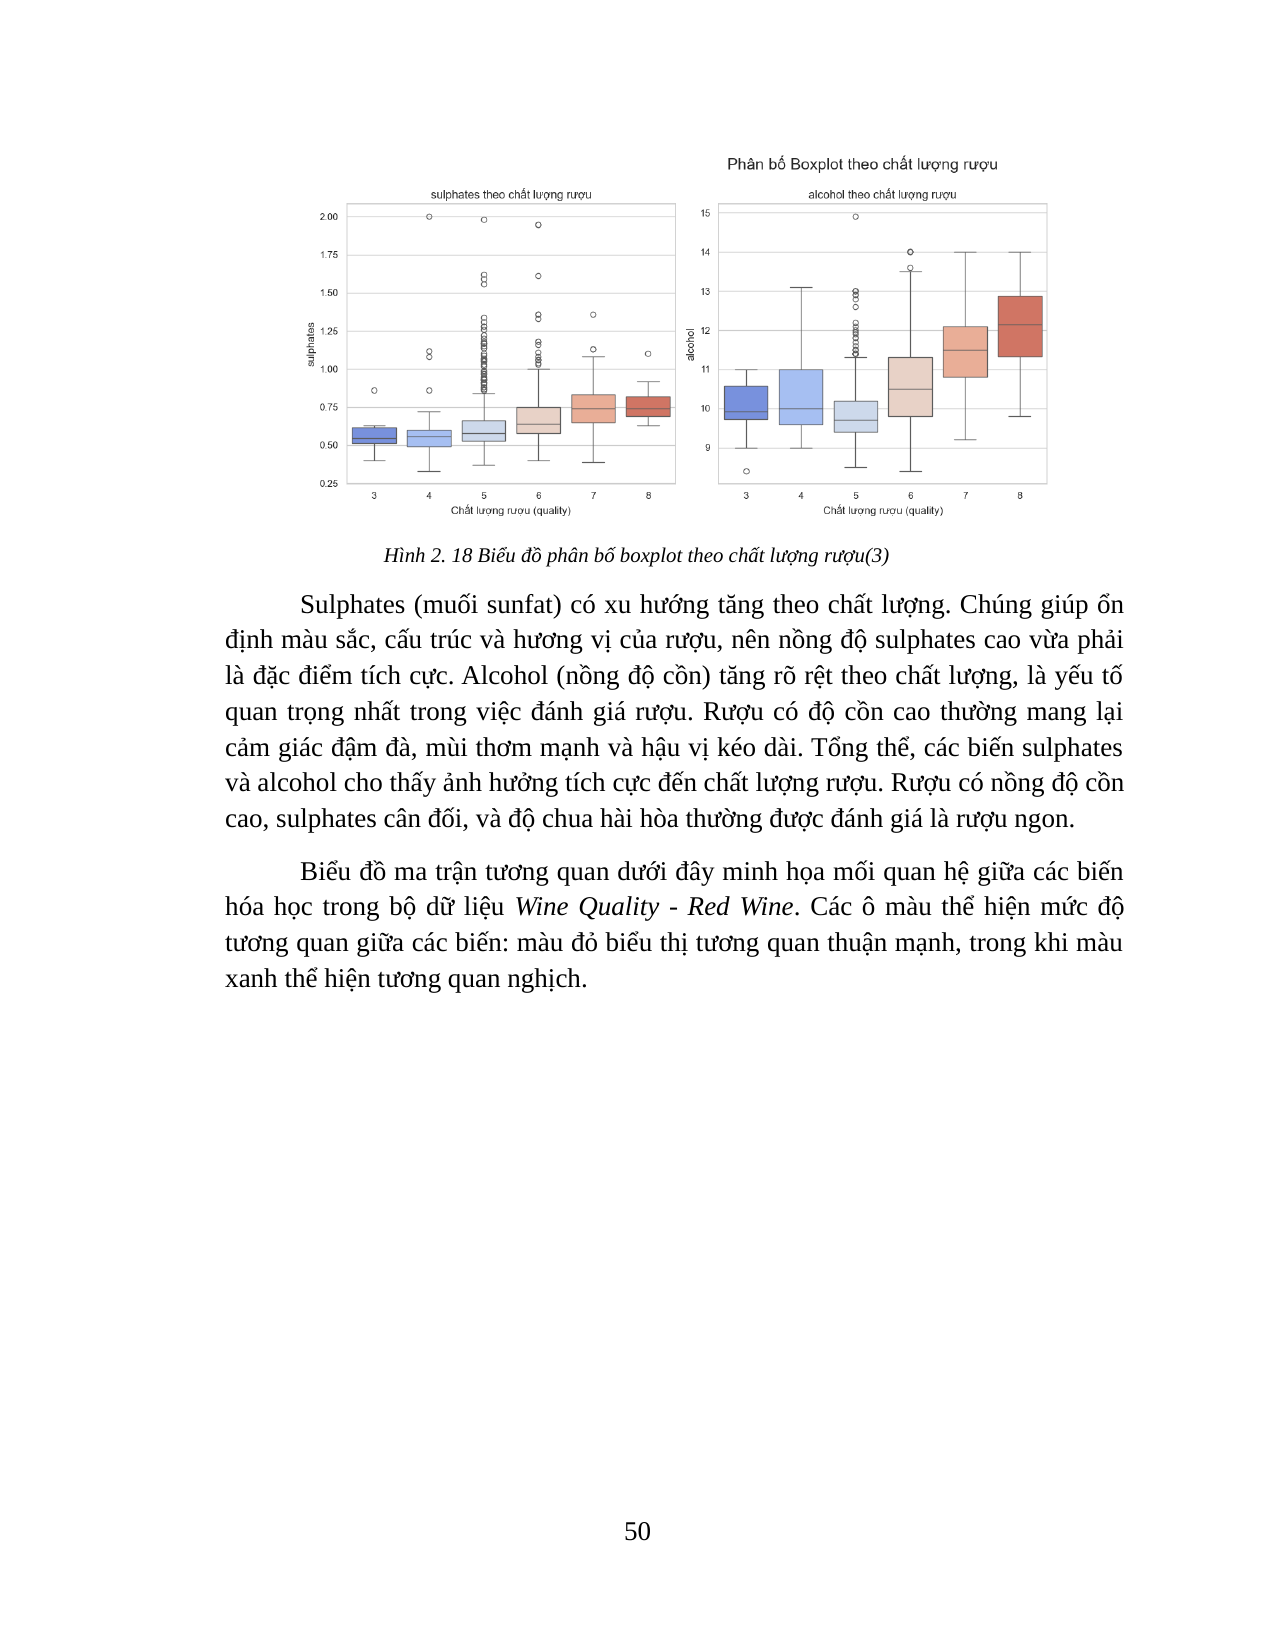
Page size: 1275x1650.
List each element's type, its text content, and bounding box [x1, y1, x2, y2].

text Hình 2. 18 Biểu đồ phân bố boxplot theo chất lượng rượu(3) [150, 543, 1125, 567]
picture [300, 150, 1053, 522]
text Sulphates (muối sunfat) có xu hướng tăng theo chất lượng. Chúng giúp ổn định màu sắc, cấu trúc và hương vị của rượu, nên nồng độ sulphates cao vừa phải là đặc điểm tích cực. Alcohol (nồng độ cồn) tăng rõ rệt theo chất lượng, là yếu tố quan trọng nhất trong việc đánh giá rượu. Rượu có độ cồn cao thường mang lại cảm giác đậm đà, mùi thơm mạnh và hậu vị kéo dài. Tổng thể, các biến sulphates và alcohol cho thấy ảnh hưởng tích cực đến chất lượng rượu. Rượu có nồng độ cồn cao, sulphates cân đối, và độ chua hài hòa thường được đánh giá là rượu ngon. [225, 588, 1125, 833]
text Biểu đồ ma trận tương quan dưới đây minh họa mối quan hệ giữa các biến hóa học trong bộ dữ liệu Wine Quality - Red Wine. Các ô màu thể hiện mức độ tương quan giữa các biến: màu đỏ biểu thị tương quan thuận mạnh, trong khi màu xanh thể hiện tương quan nghịch. [225, 854, 1125, 993]
